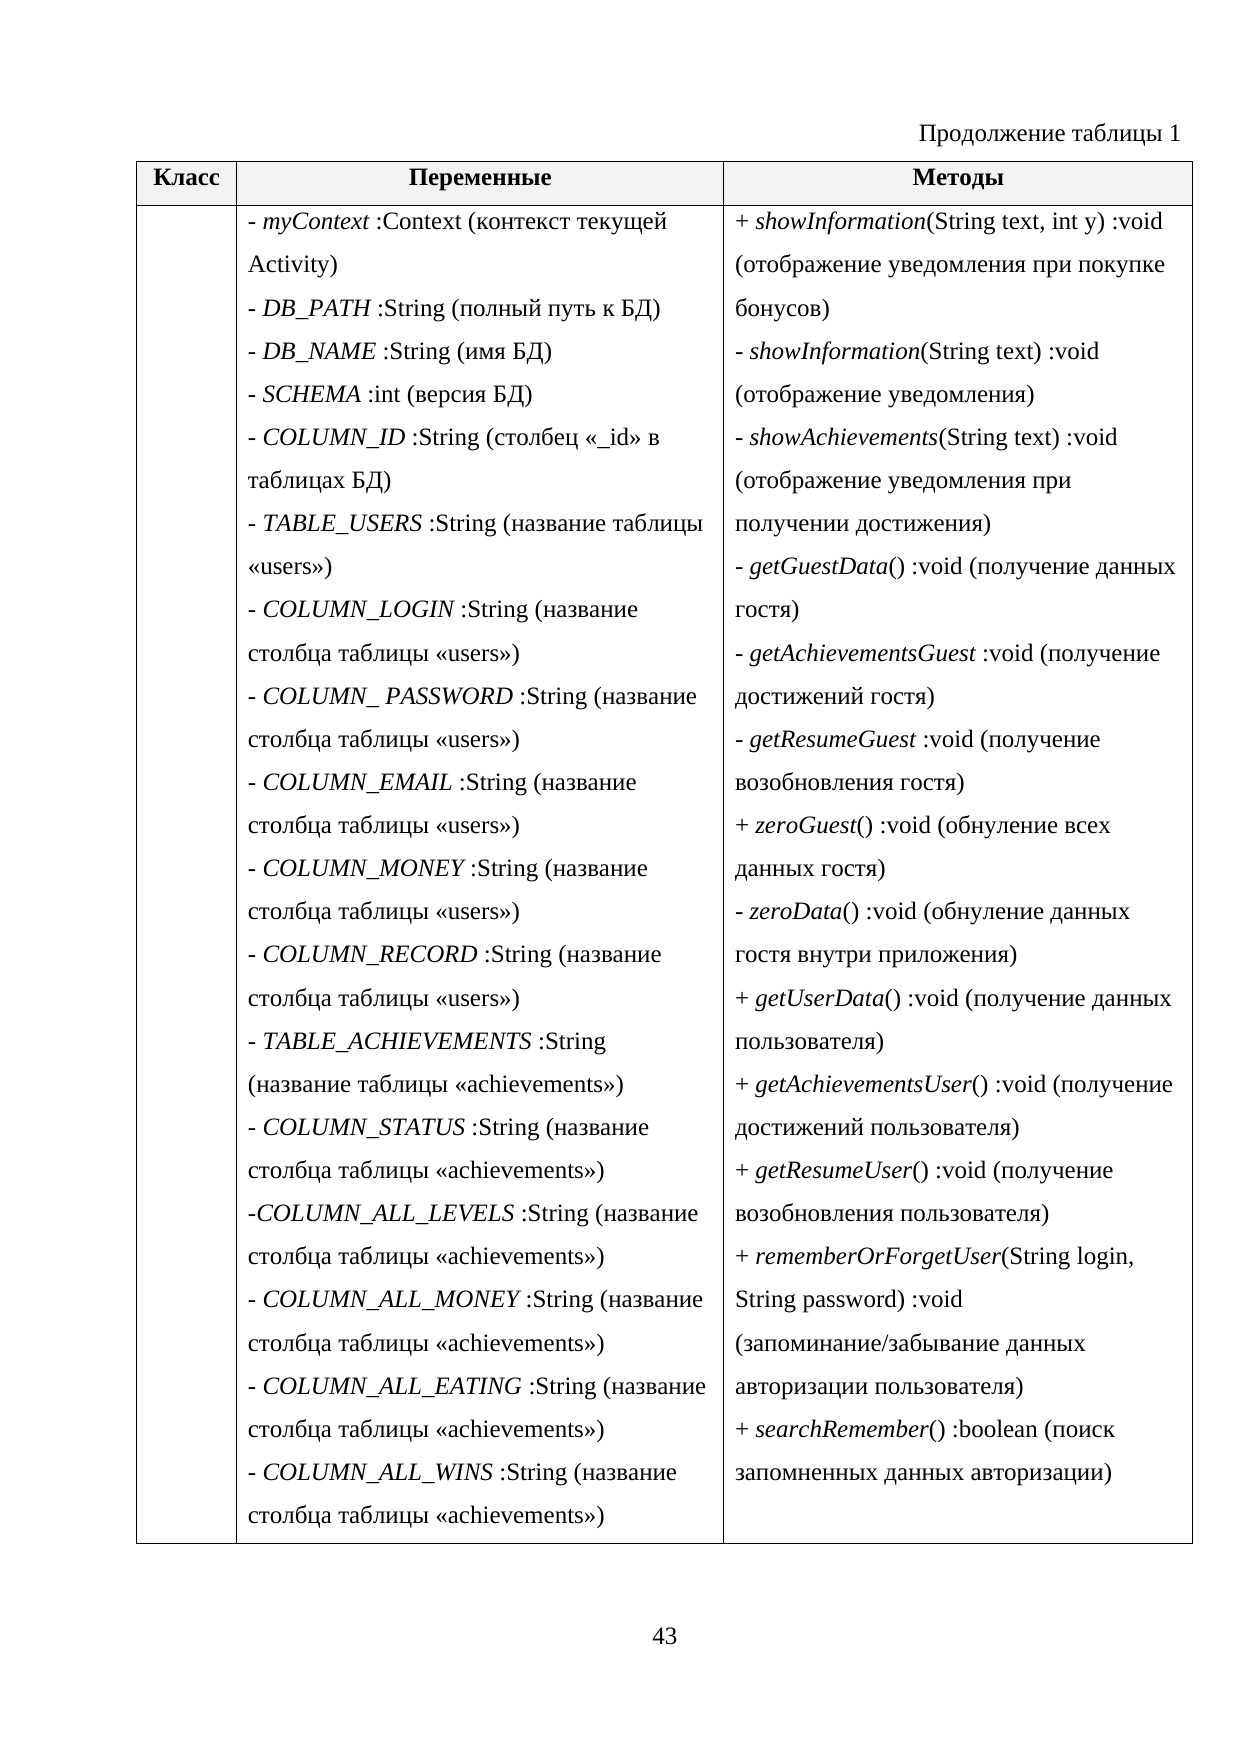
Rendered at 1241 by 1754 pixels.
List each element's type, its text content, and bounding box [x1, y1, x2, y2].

table_cell - myContext :Context (контекст текущей Activity) - DB_PATH :String (полный путь к БД) - DB_NAME :String (имя БД) - SCHEMA :int (версия БД) - COLUMN_ID :String (столбец «_id» в таблицах БД) - TABLE_USERS :String (название таблицы «users») - COLUMN_LOGIN :String (название столбца таблицы «users») - COLUMN_ PASSWORD :String (название столбца таблицы «users») - COLUMN_EMAIL :String (название столбца таблицы «users») - COLUMN_MONEY :String (название столбца таблицы «users») - COLUMN_RECORD :String (название столбца таблицы «users») - TABLE_ACHIEVEMENTS :String (название таблицы «achievements») - COLUMN_STATUS :String (название столбца таблицы «achievements») -COLUMN_ALL_LEVELS :String (название столбца таблицы «achievements») - COLUMN_ALL_MONEY :String (название столбца таблицы «achievements») - COLUMN_ALL_EATING :String (название столбца таблицы «achievements») - COLUMN_ALL_WINS :String (название столбца таблицы «achievements») [237, 206, 723, 1543]
table_cell + showInformation(String text, int y) :void (отображение уведомления при покупке бонусов) - showInformation(String text) :void (отображение уведомления) - showAchievements(String text) :void (отображение уведомления при получении достижения) - getGuestData() :void (получение данных гостя) - getAchievementsGuest :void (получение достижений гостя) - getResumeGuest :void (получение возобновления гостя) + zeroGuest() :void (обнуление всех данных гостя) - zeroData() :void (обнуление данных гостя внутри приложения) + getUserData() :void (получение данных пользователя) + getAchievementsUser() :void (получение достижений пользователя) + getResumeUser() :void (получение возобновления пользователя) + rememberOrForgetUser(String login, String password) :void (запоминание/забывание данных авторизации пользователя) + searchRemember() :boolean (поиск запомненных данных авторизации) [724, 206, 1192, 1543]
table_header Класс [137, 162, 236, 205]
table_header Переменные [237, 162, 723, 205]
table_header Методы [724, 162, 1192, 205]
table_cell [137, 206, 236, 1543]
text Продолжение таблицы 1 [148, 118, 1181, 147]
